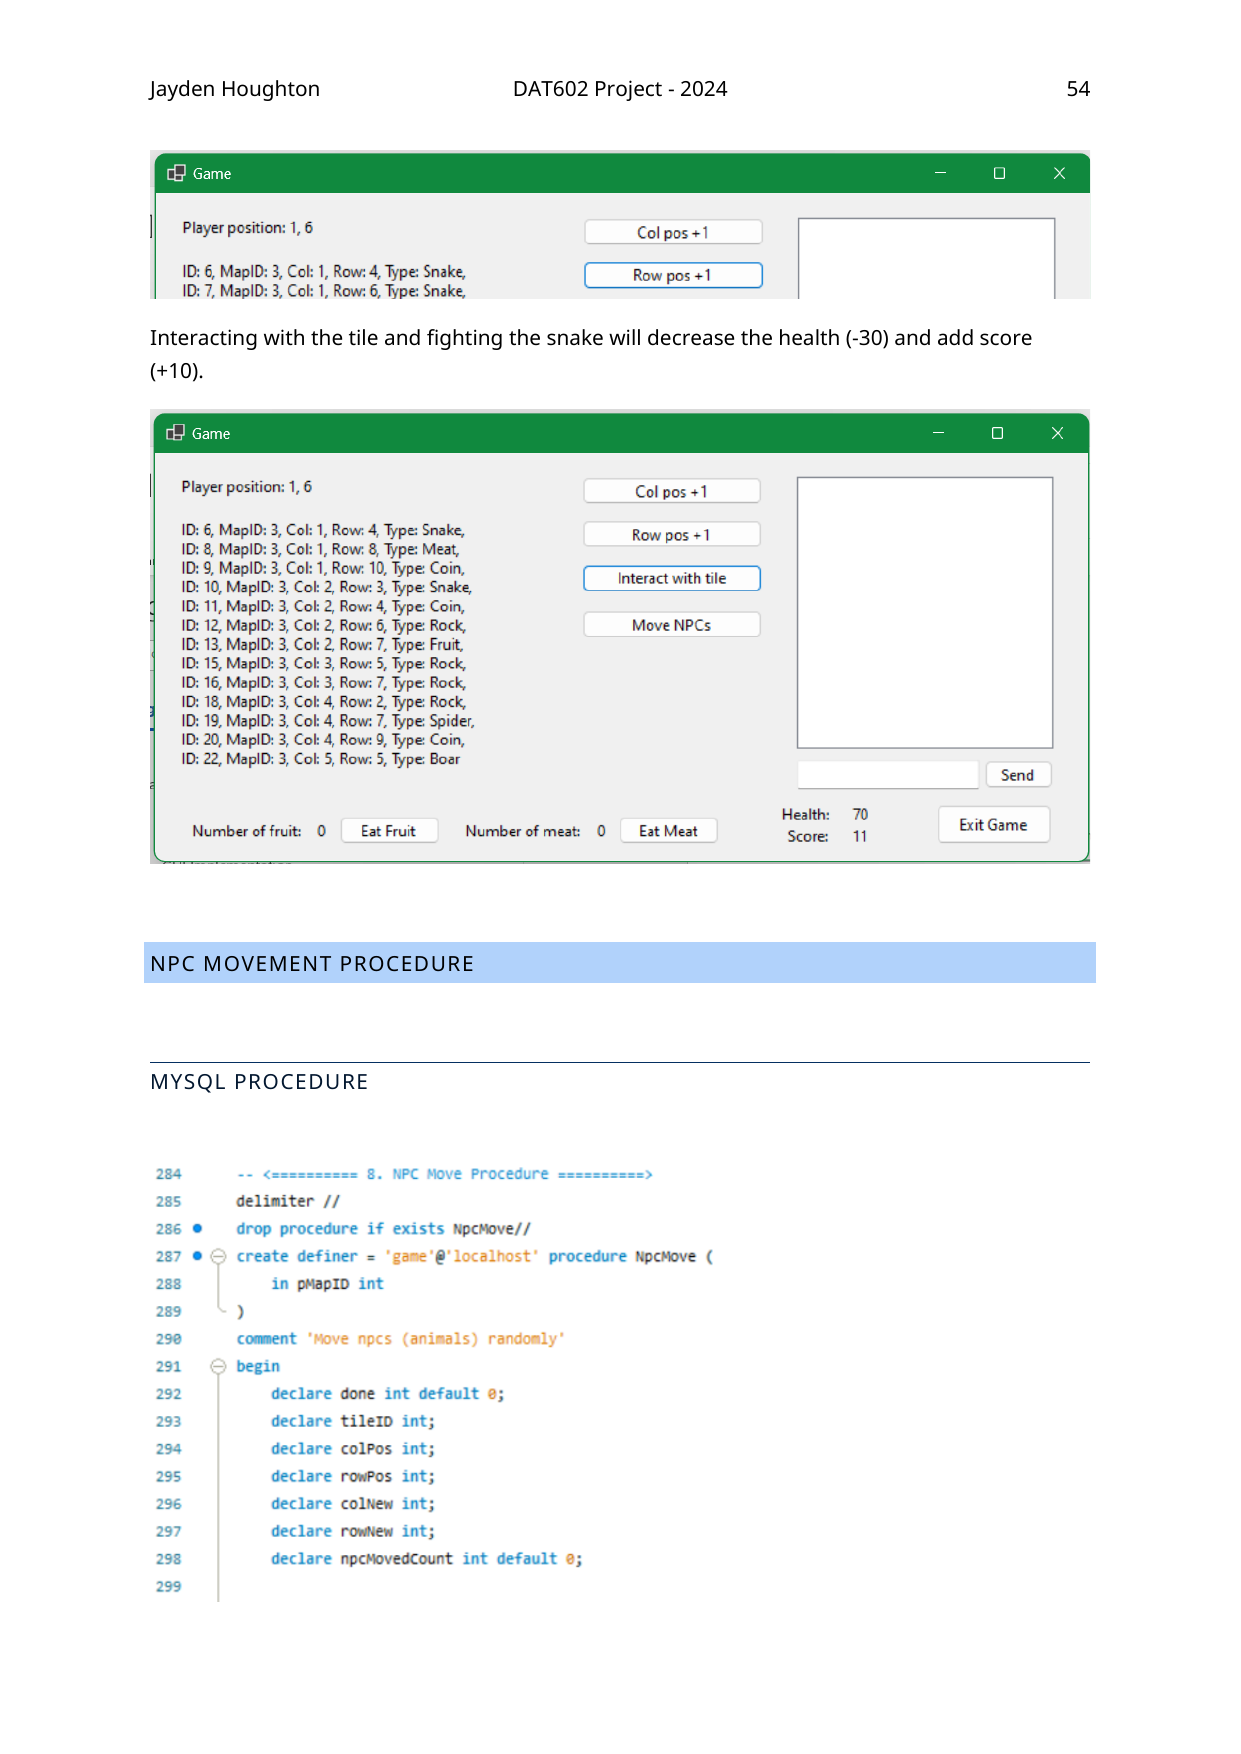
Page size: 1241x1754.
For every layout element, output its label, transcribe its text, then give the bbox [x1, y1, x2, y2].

picture [150, 150, 1091, 299]
picture [150, 409, 1091, 864]
subtitle MySQL Procedure [150, 1063, 1090, 1096]
text Interacting with the tile and fighting the snake will decrease the health (-30) and add score (+10). [150, 323, 1090, 384]
picture [150, 1163, 1091, 1602]
subtitle NPC Movement Procedure [150, 949, 1090, 977]
